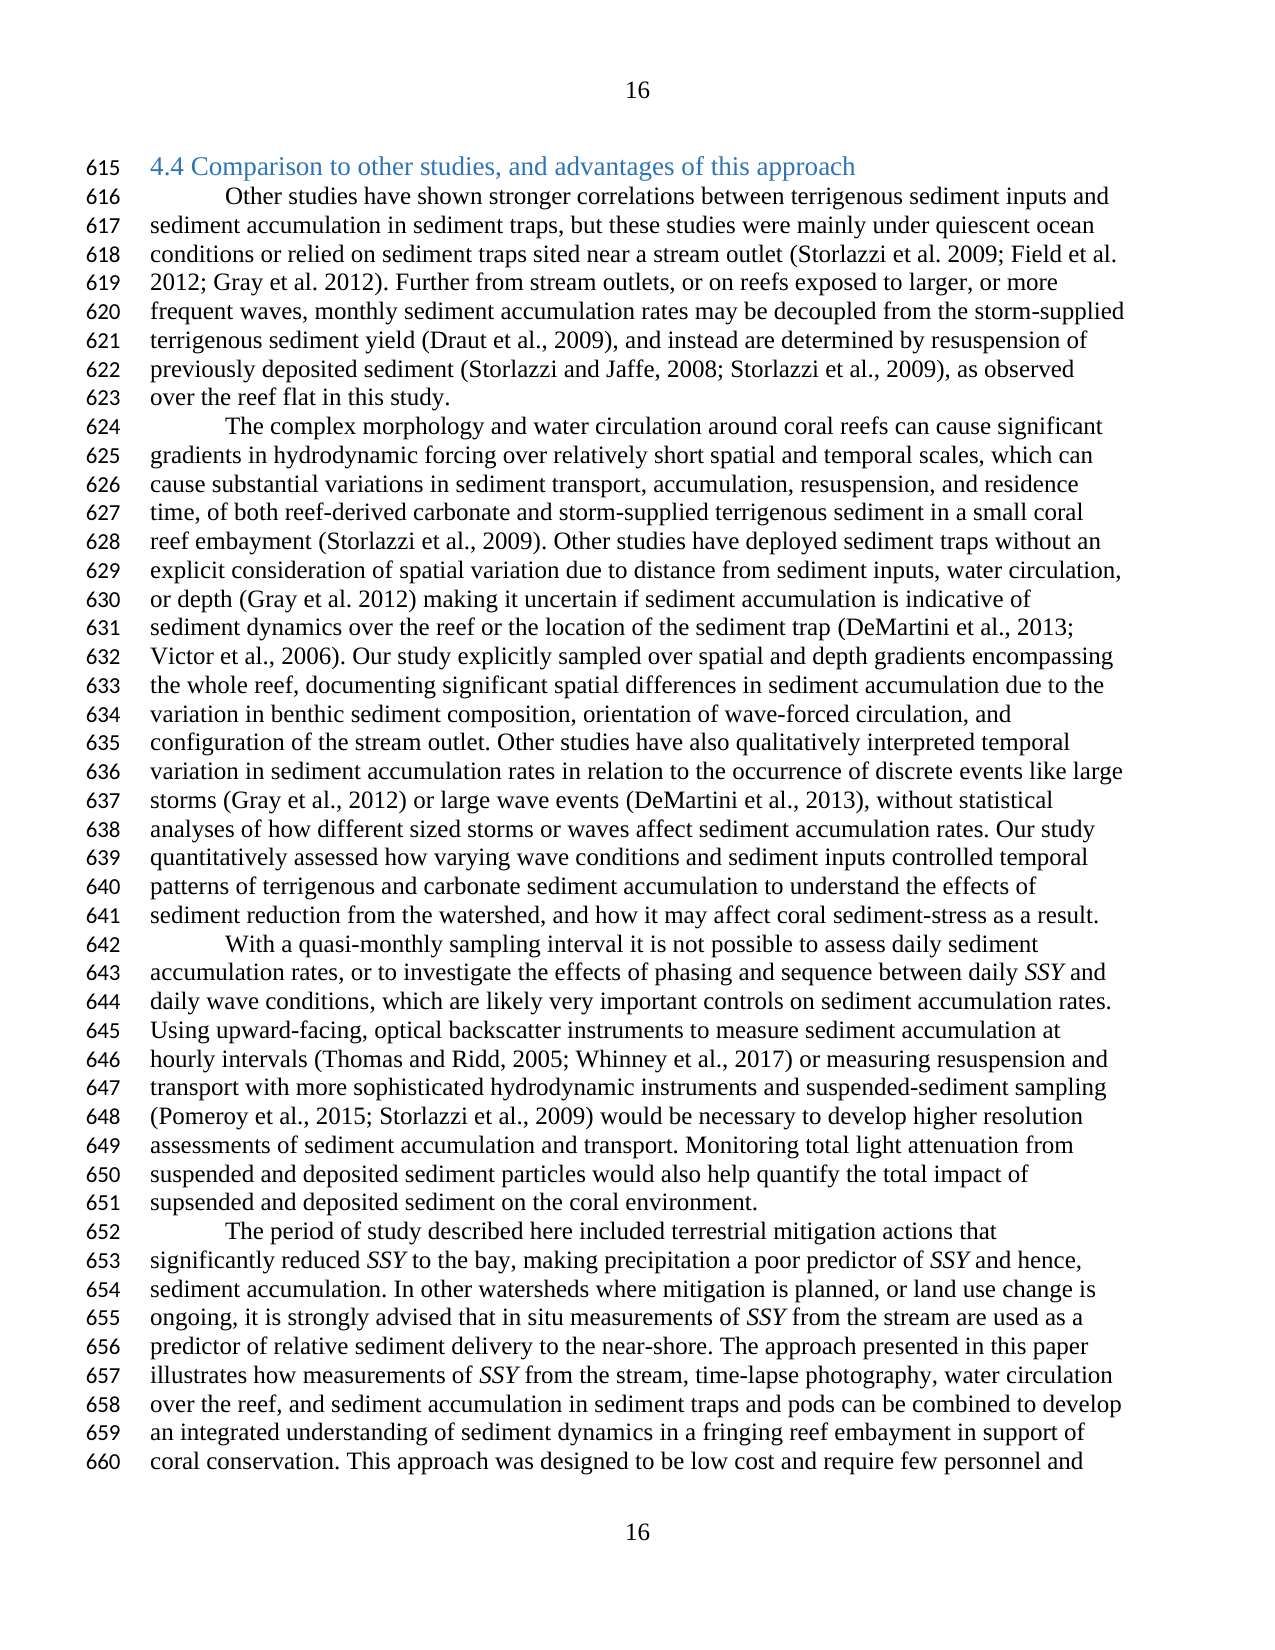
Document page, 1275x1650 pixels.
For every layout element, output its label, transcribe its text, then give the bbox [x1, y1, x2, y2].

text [150, 1216, 1125, 1475]
subtitle 4.4 Comparison to other studies, and advantages of this approach [150, 150, 1125, 181]
text The complex morphology and water circulation around coral reefs can cause significant gradients in hydrodynamic forcing over relatively short spatial and temporal scales, which can cause substantial variations in sediment transport, accumulation, resuspension, and residence time, of both reef-derived carbonate and storm-supplied terrigenous sediment in a small coral reef embayment (Storlazzi et al., 2009). Other studies have deployed sediment traps without an explicit consideration of spatial variation due to distance from sediment inputs, water circulation, or depth (Gray et al. 2012) making it uncertain if sediment accumulation is indicative of sediment dynamics over the reef or the location of the sediment trap (DeMartini et al., 2013; Victor et al., 2006). Our study explicitly sampled over spatial and depth gradients encompassing the whole reef, documenting significant spatial differences in sediment accumulation due to the variation in benthic sediment composition, orientation of wave-forced circulation, and configuration of the stream outlet. Other studies have also qualitatively interpreted temporal variation in sediment accumulation rates in relation to the occurrence of discrete events like large storms (Gray et al., 2012) or large wave events (DeMartini et al., 2013), without statistical analyses of how different sized storms or waves affect sediment accumulation rates. Our study quantitatively assessed how varying wave conditions and sediment inputs controlled temporal patterns of terrigenous and carbonate sediment accumulation to understand the effects of sediment reduction from the watershed, and how it may affect coral sediment-stress as a result. [150, 411, 1125, 929]
text Other studies have shown stronger correlations between terrigenous sediment inputs and sediment accumulation in sediment traps, but these studies were mainly under quiescent ocean conditions or relied on sediment traps sited near a stream outlet (Storlazzi et al. 2009; Field et al. 2012; Gray et al. 2012). Further from stream outlets, or on reefs exposed to larger, or more frequent waves, monthly sediment accumulation rates may be decoupled from the storm-supplied terrigenous sediment yield (Draut et al., 2009), and instead are determined by resuspension of previously deposited sediment (Storlazzi and Jaffe, 2008; Storlazzi et al., 2009), as observed over the reef flat in this study. [150, 181, 1125, 411]
text With a quasi-monthly sampling interval it is not possible to assess daily sediment accumulation rates, or to investigate the effects of phasing and sequence between daily SSY and daily wave conditions, which are likely very important controls on sediment accumulation rates. Using upward-facing, optical backscatter instruments to measure sediment accumulation at hourly intervals (Thomas and Ridd, 2005; Whinney et al., 2017) or measuring resuspension and transport with more sophisticated hydrodynamic instruments and suspended-sediment sampling (Pomeroy et al., 2015; Storlazzi et al., 2009) would be necessary to develop higher resolution assessments of sediment accumulation and transport. Monitoring total light attenuation from suspended and deposited sediment particles would also help quantify the total impact of supsended and deposited sediment on the coral environment. [150, 929, 1125, 1216]
